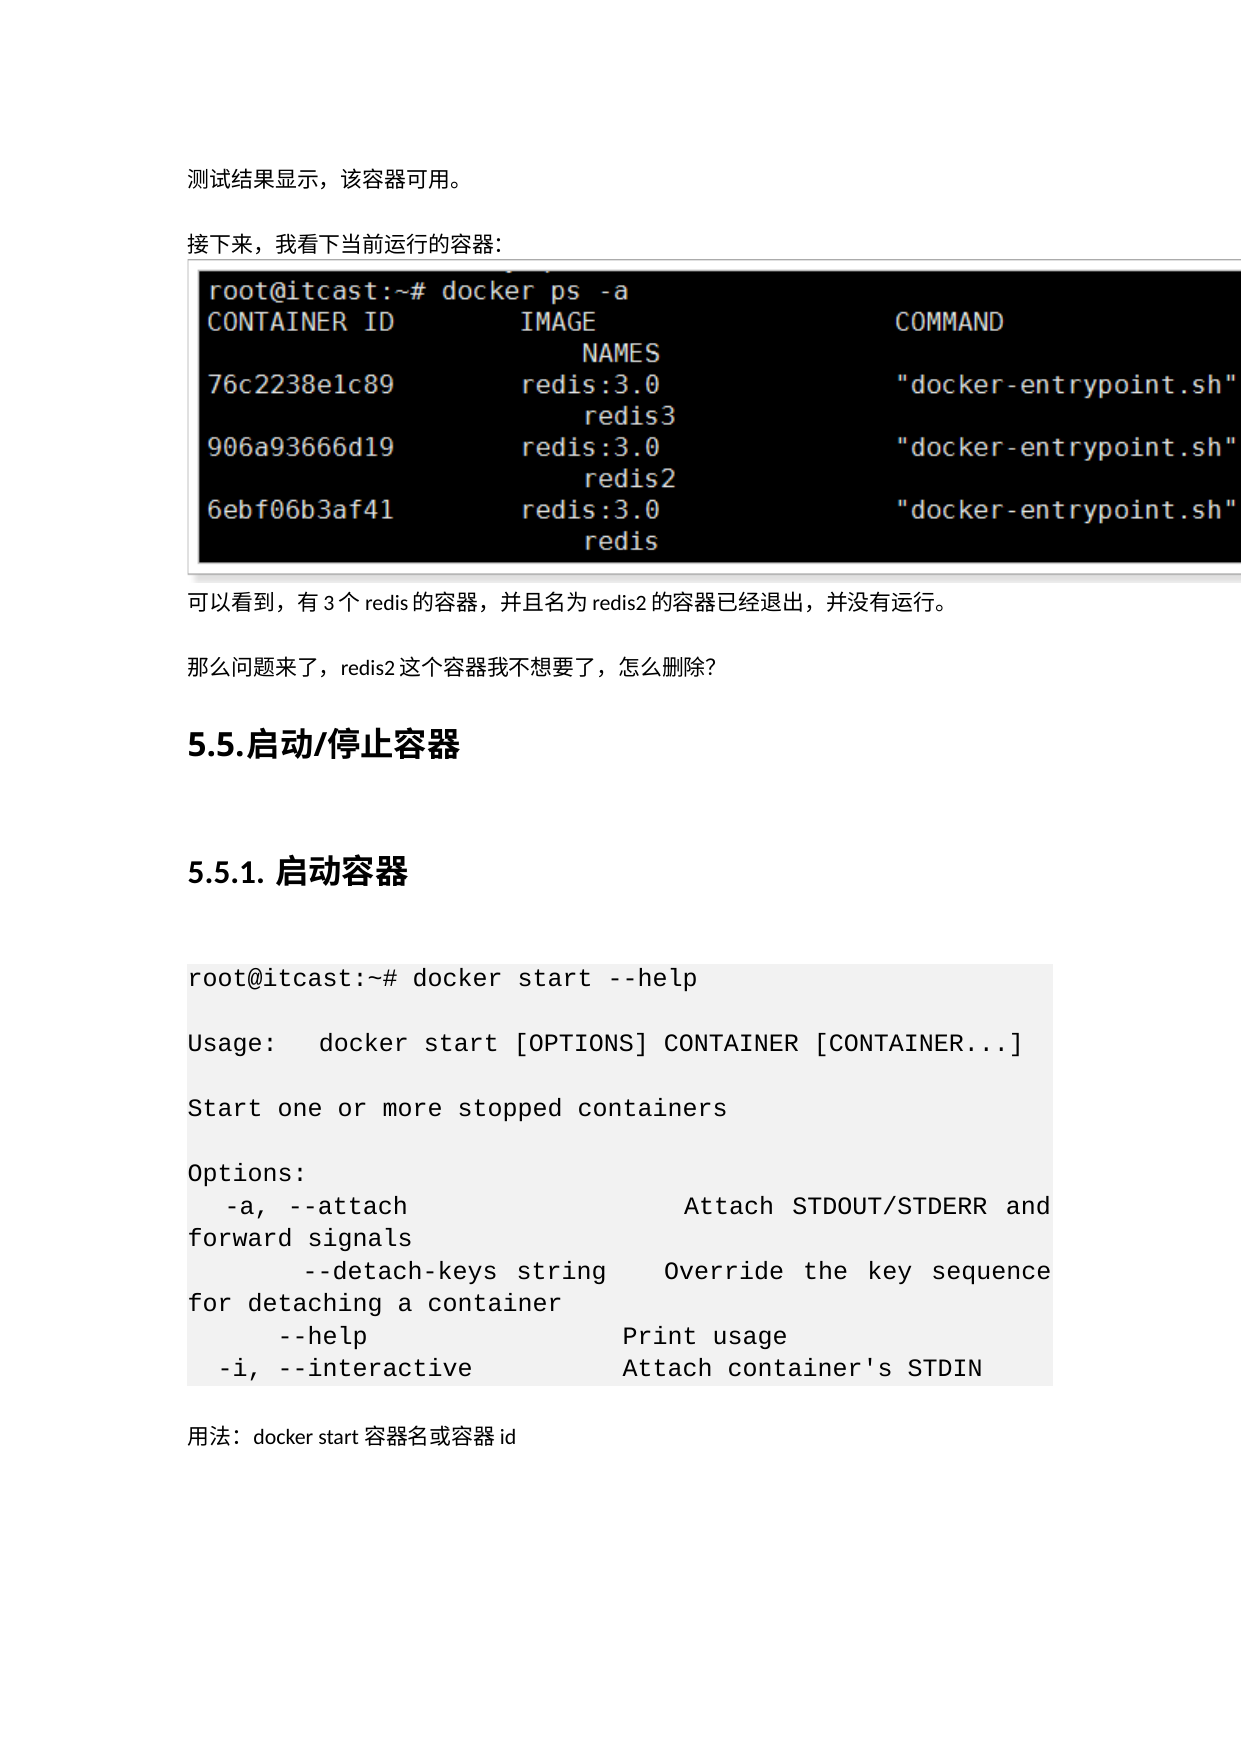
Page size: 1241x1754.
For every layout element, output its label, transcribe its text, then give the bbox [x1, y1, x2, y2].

text Usage: docker start [OPTIONS] CONTAINER [CONTAINER...] [187, 1029, 1053, 1061]
text --help Print usage [187, 1321, 1053, 1354]
text Options: [187, 1159, 1053, 1191]
text 那么问题来了，redis2这个容器我不想要了，怎么删除？ [187, 649, 1053, 682]
text -i, --interactive Attach container's STDIN [187, 1354, 1053, 1386]
text -a, --attach Attach STDOUT/STDERR and forward signals [187, 1191, 1053, 1256]
text 用法：docker start 容器名或容器id [187, 1419, 1053, 1451]
text 测试结果显示，该容器可用。 [187, 162, 1053, 194]
picture [187, 259, 1241, 583]
subtitle 启动/停止容器 [187, 709, 1053, 774]
text Start one or more stopped containers [187, 1094, 1053, 1126]
text 接下来，我看下当前运行的容器： [187, 227, 1053, 259]
subtitle 启动容器 [187, 836, 1053, 901]
text 可以看到，有3个redis的容器，并且名为redis2的容器已经退出，并没有运行。 [187, 584, 1053, 617]
text root@itcast:~# docker start --help [187, 964, 1053, 996]
text --detach-keys string Override the key sequence for detaching a container [187, 1256, 1053, 1321]
